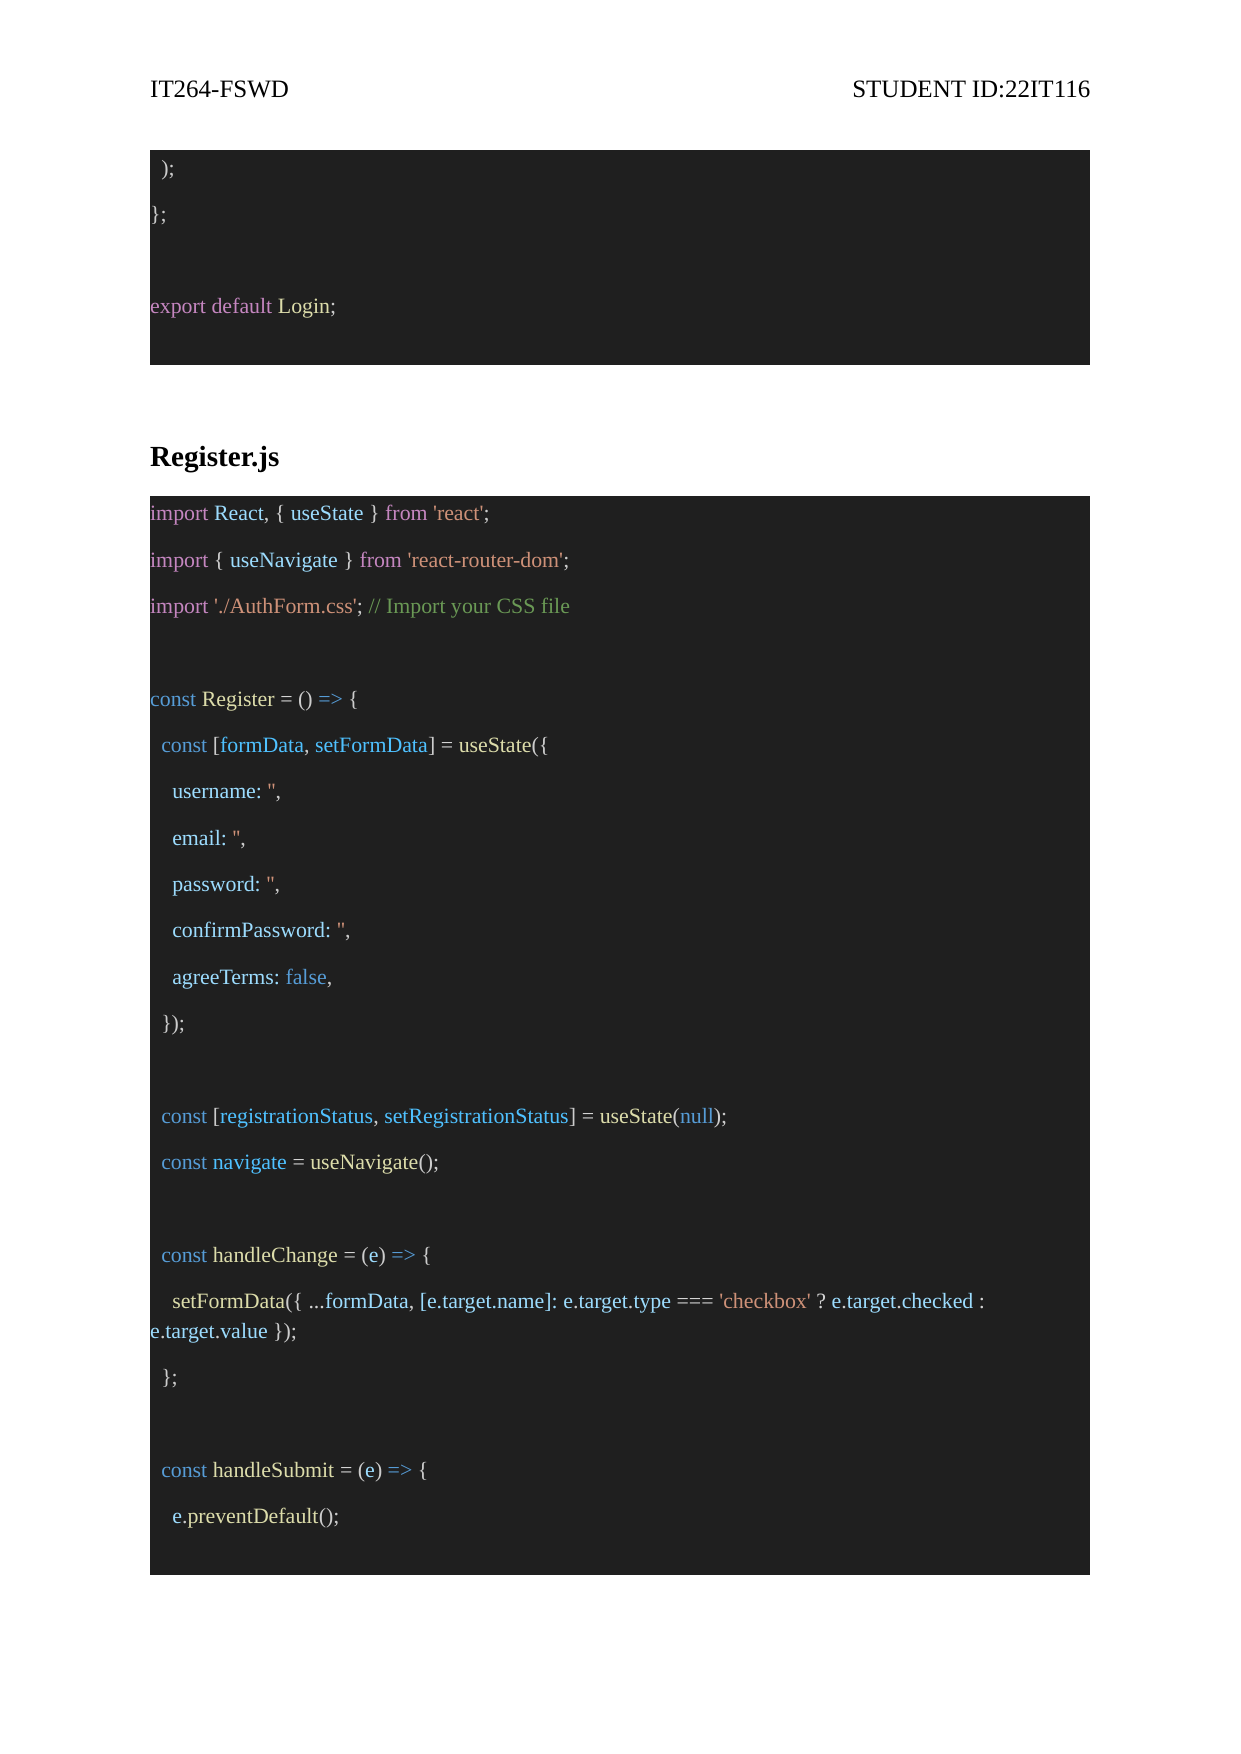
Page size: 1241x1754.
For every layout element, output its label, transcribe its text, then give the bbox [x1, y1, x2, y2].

text agreeTerms: false, [150, 959, 1090, 989]
text import { useNavigate } from 'react-router-dom'; [150, 542, 1090, 572]
text }); [150, 1006, 1090, 1035]
text setFormData({ ...formData, [e.target.name]: e.target.type === 'checkbox' ? e.target.checked : e.target.value }); [150, 1284, 1090, 1343]
text const [registrationStatus, setRegistrationStatus] = useState(null); [150, 1098, 1090, 1128]
text password: '', [150, 867, 1090, 896]
text ); [150, 150, 1090, 180]
text const Register = () => { [150, 681, 1090, 711]
text const navigate = useNavigate(); [150, 1145, 1090, 1174]
text e.preventDefault(); [150, 1499, 1090, 1528]
text Register.js [150, 439, 1090, 472]
text const [formData, setFormData] = useState({ [150, 727, 1090, 757]
text confirmPassword: '', [150, 913, 1090, 943]
text const handleSubmit = (e) => { [150, 1452, 1090, 1482]
text import './AuthForm.css'; // Import your CSS file [150, 588, 1090, 618]
text export default Login; [150, 289, 1090, 319]
text }; [150, 1360, 1090, 1389]
text const handleChange = (e) => { [150, 1237, 1090, 1267]
text username: '', [150, 774, 1090, 803]
text import React, { useState } from 'react'; [150, 496, 1090, 525]
text }; [150, 196, 1090, 226]
text email: '', [150, 820, 1090, 850]
